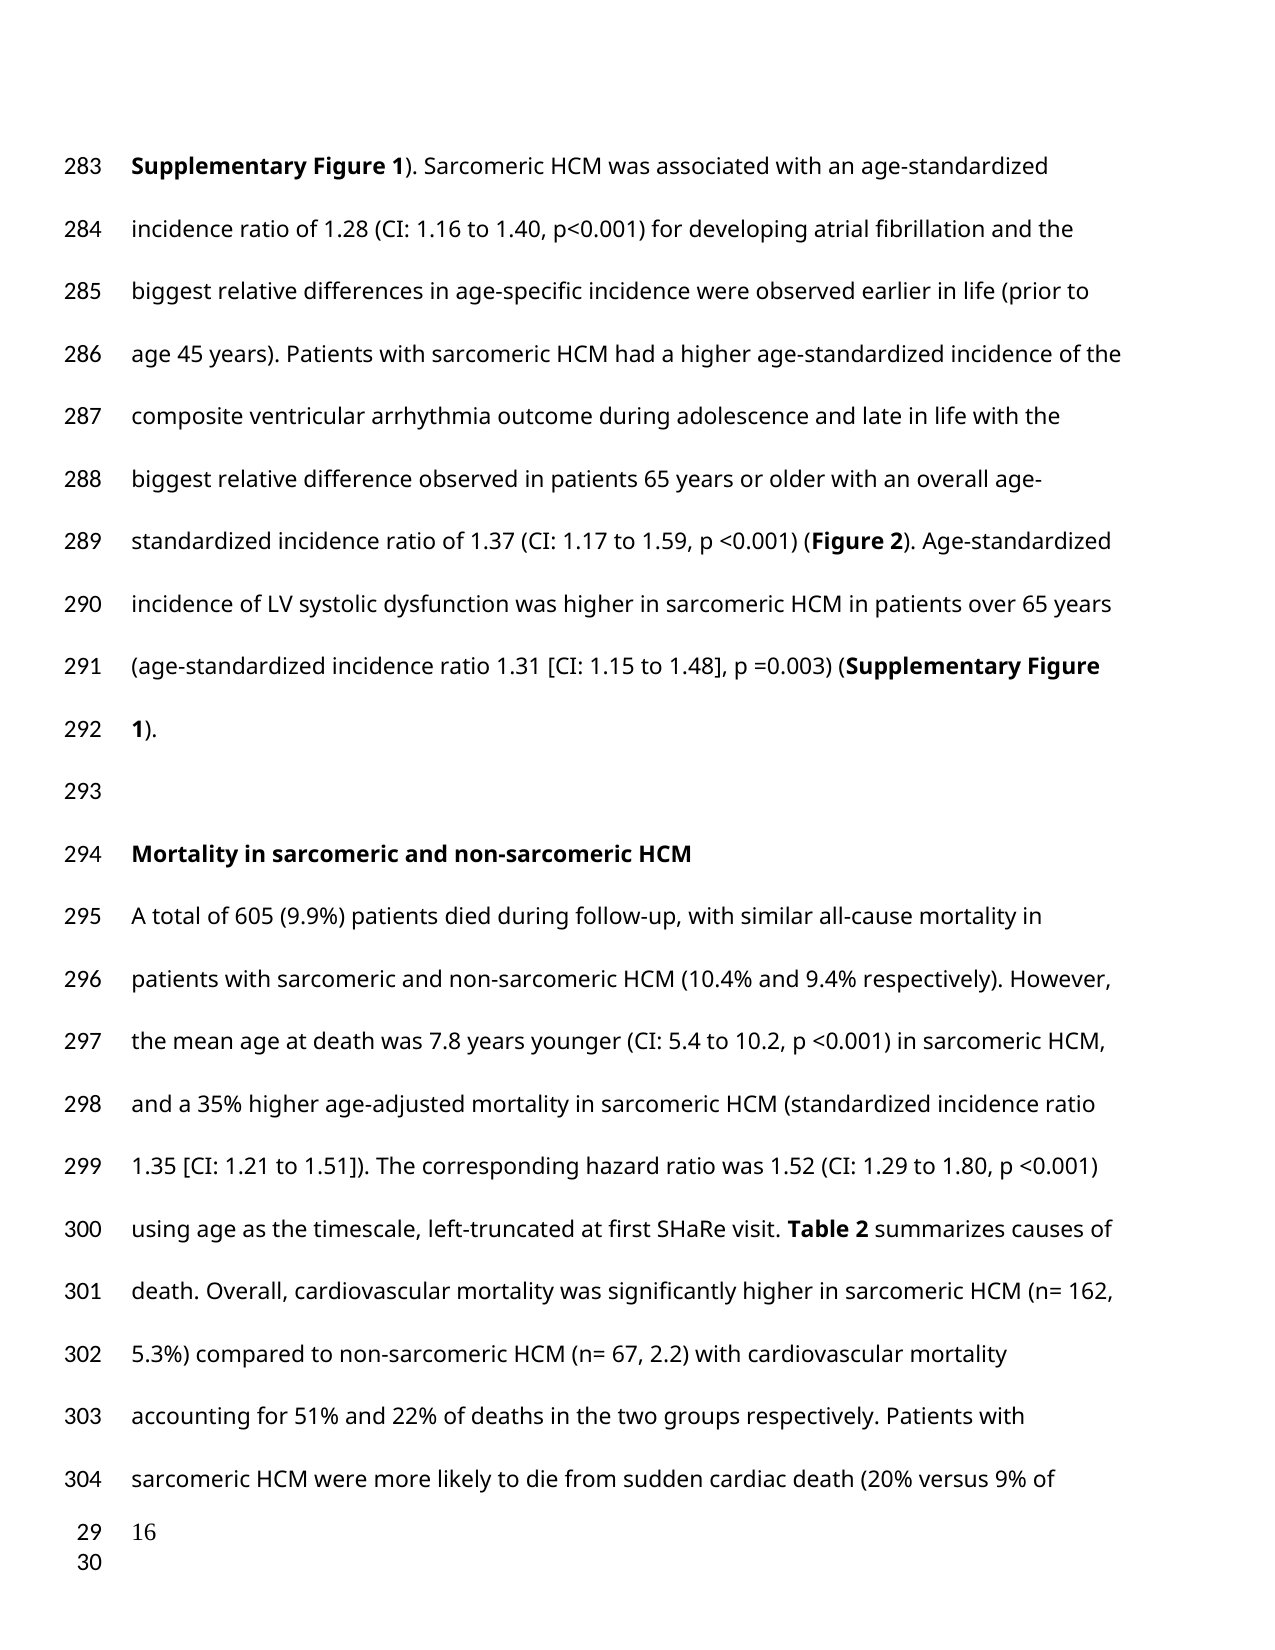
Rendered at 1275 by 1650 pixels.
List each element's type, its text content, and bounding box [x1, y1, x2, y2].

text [131, 150, 1125, 744]
text Mortality in sarcomeric and non-sarcomeric HCM [131, 837, 1125, 869]
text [131, 900, 1125, 1494]
